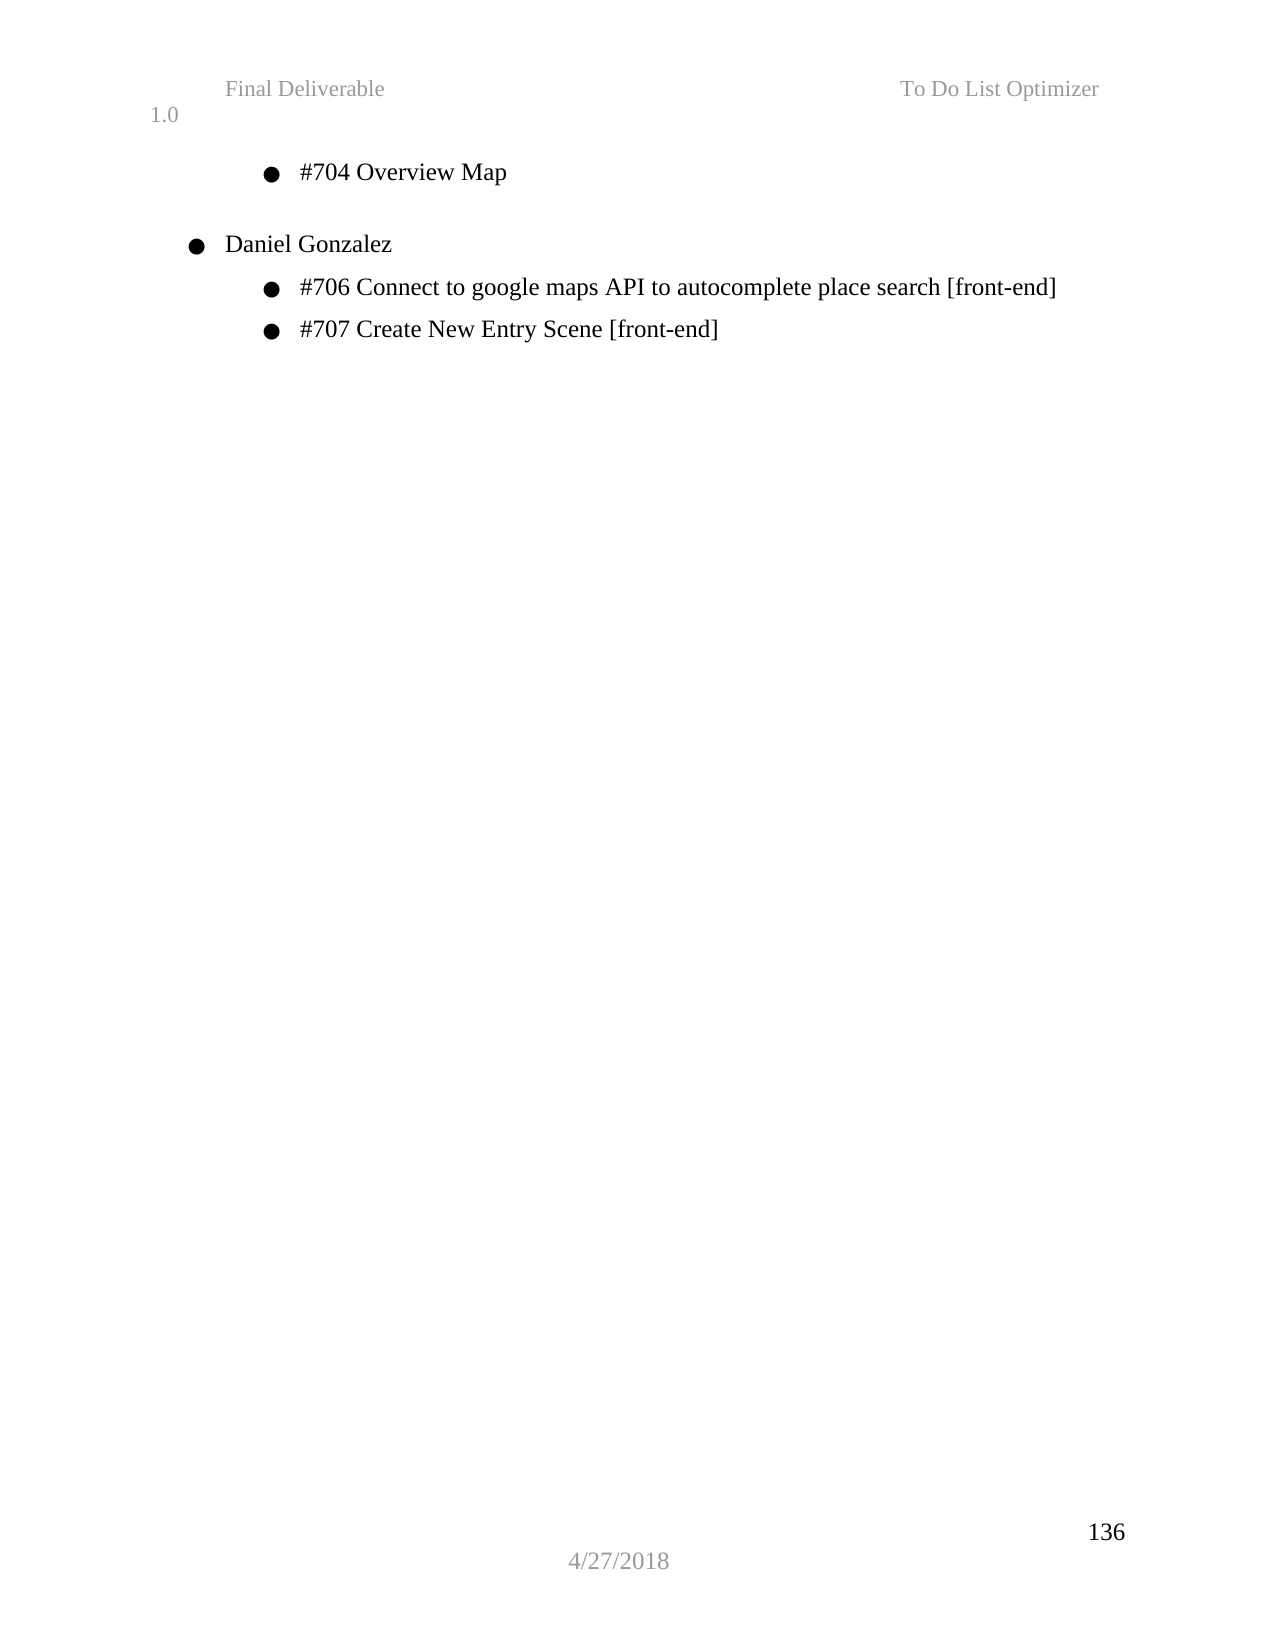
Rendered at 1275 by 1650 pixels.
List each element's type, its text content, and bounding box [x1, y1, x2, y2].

list Daniel Gonzalez [187, 221, 1125, 264]
list #706 Connect to google maps API to autocomplete place search [front-end] [262, 264, 1125, 307]
list #704 Overview Map [262, 150, 1125, 193]
list #707 Create New Entry Scene [front-end] [262, 307, 1125, 349]
